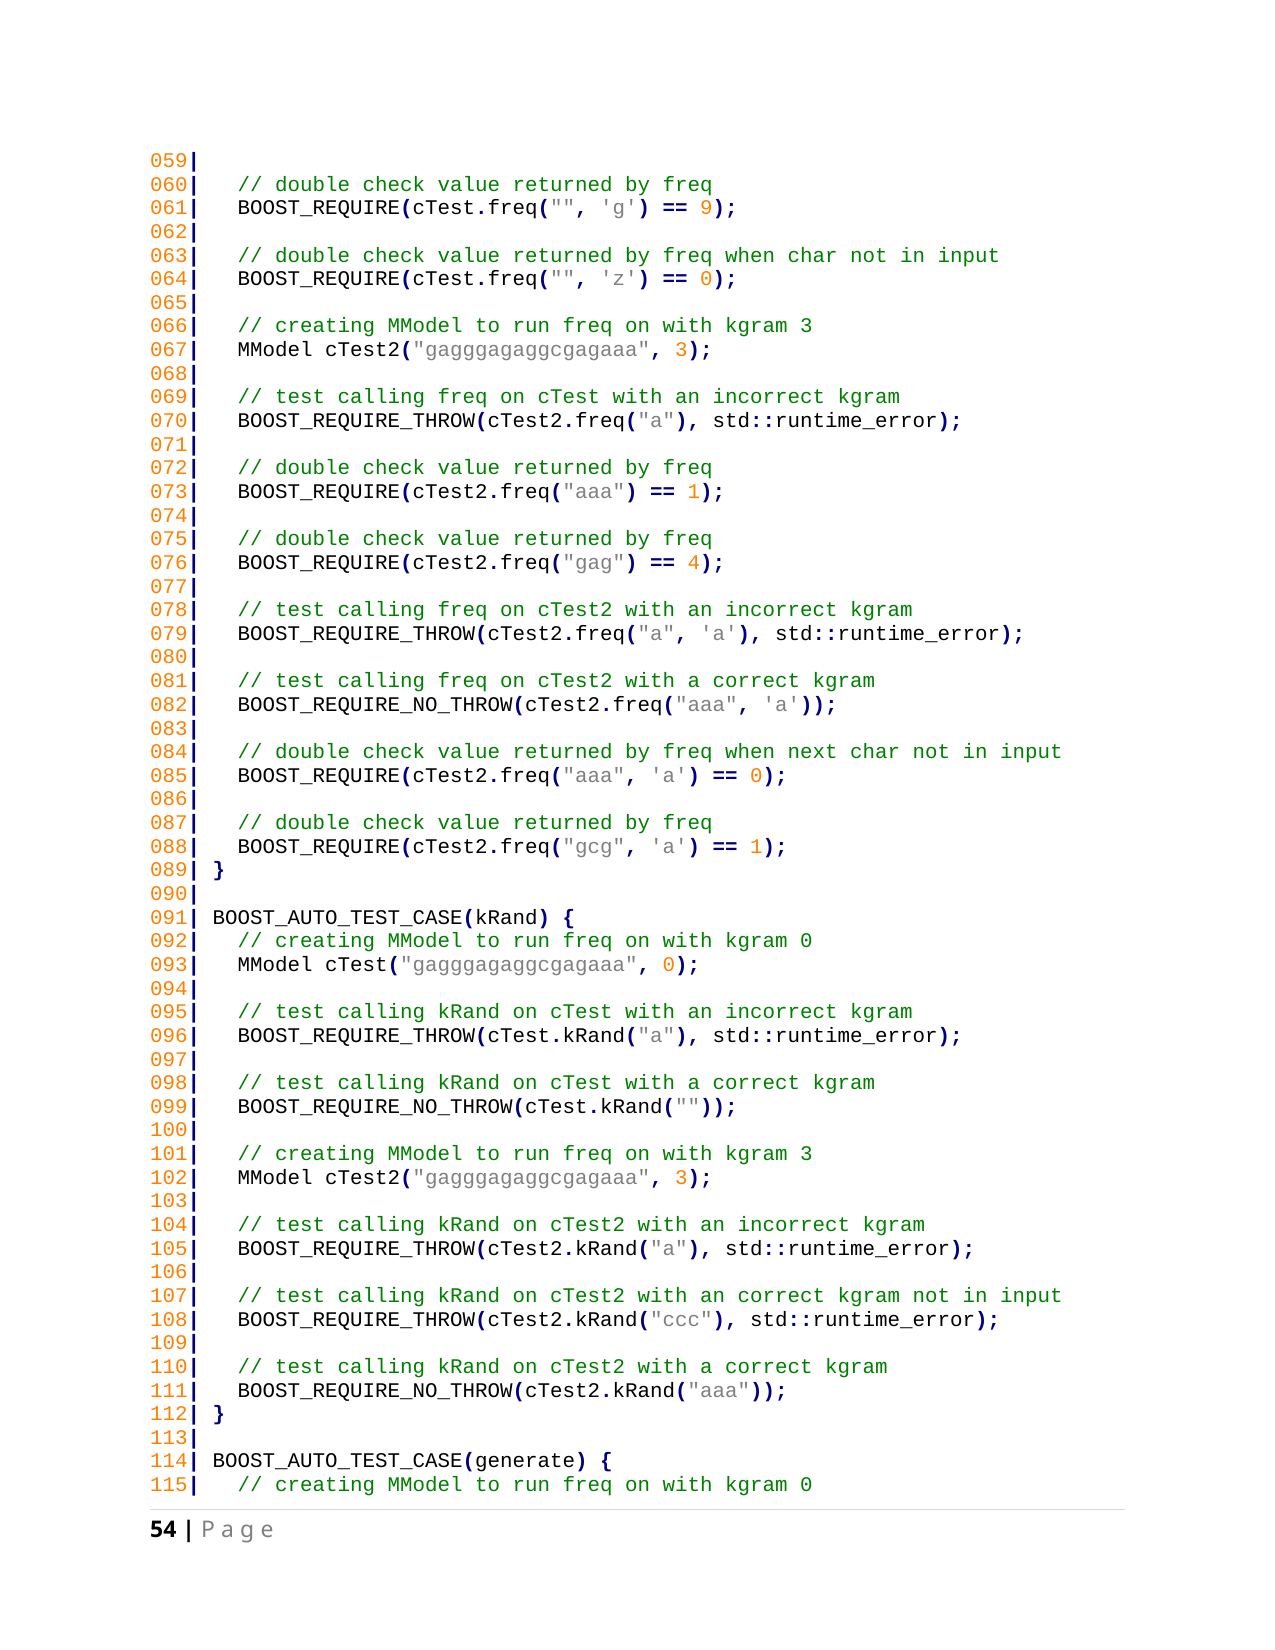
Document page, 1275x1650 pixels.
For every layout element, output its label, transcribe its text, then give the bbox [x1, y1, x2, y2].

text 089| } [150, 859, 1125, 883]
text 093| MModel cTest("gagggagaggcgagaaa", 0); [150, 954, 1125, 978]
text 104| // test calling kRand on cTest2 with an incorrect kgram [150, 1214, 1125, 1238]
text 111| BOOST_REQUIRE_NO_THROW(cTest2.kRand("aaa")); [150, 1379, 1125, 1403]
text 070| BOOST_REQUIRE_THROW(cTest2.freq("a"), std::runtime_error); [150, 410, 1125, 434]
text 064| BOOST_REQUIRE(cTest.freq("", 'z') == 0); [150, 268, 1125, 292]
text 101| // creating MModel to run freq on with kgram 3 [150, 1143, 1125, 1167]
text 071| [150, 434, 1125, 457]
text 066| // creating MModel to run freq on with kgram 3 [150, 316, 1125, 339]
text 100| [150, 1119, 1125, 1143]
text 060| // double check value returned by freq [150, 174, 1125, 197]
text 073| BOOST_REQUIRE(cTest2.freq("aaa") == 1); [150, 481, 1125, 505]
text 086| [150, 788, 1125, 812]
text 069| // test calling freq on cTest with an incorrect kgram [150, 386, 1125, 410]
text 078| // test calling freq on cTest2 with an incorrect kgram [150, 599, 1125, 623]
text 068| [150, 363, 1125, 386]
text 072| // double check value returned by freq [150, 457, 1125, 481]
text 074| [150, 505, 1125, 528]
text 113| [150, 1427, 1125, 1451]
text 085| BOOST_REQUIRE(cTest2.freq("aaa", 'a') == 0); [150, 765, 1125, 788]
text 092| // creating MModel to run freq on with kgram 0 [150, 930, 1125, 954]
text 115| // creating MModel to run freq on with kgram 0 [150, 1474, 1125, 1498]
text 075| // double check value returned by freq [150, 528, 1125, 552]
text 080| [150, 647, 1125, 670]
text 065| [150, 292, 1125, 316]
text 063| // double check value returned by freq when char not in input [150, 244, 1125, 268]
text 110| // test calling kRand on cTest2 with a correct kgram [150, 1356, 1125, 1379]
text 094| [150, 978, 1125, 1001]
text 095| // test calling kRand on cTest with an incorrect kgram [150, 1001, 1125, 1025]
text 062| [150, 221, 1125, 244]
text 090| [150, 883, 1125, 907]
text 082| BOOST_REQUIRE_NO_THROW(cTest2.freq("aaa", 'a')); [150, 694, 1125, 717]
text 087| // double check value returned by freq [150, 812, 1125, 836]
text 081| // test calling freq on cTest2 with a correct kgram [150, 670, 1125, 694]
text 084| // double check value returned by freq when next char not in input [150, 741, 1125, 765]
text 076| BOOST_REQUIRE(cTest2.freq("gag") == 4); [150, 552, 1125, 576]
text 103| [150, 1190, 1125, 1214]
text 059| [150, 150, 1125, 174]
text 105| BOOST_REQUIRE_THROW(cTest2.kRand("a"), std::runtime_error); [150, 1238, 1125, 1261]
text 112| } [150, 1403, 1125, 1427]
text 107| // test calling kRand on cTest2 with an correct kgram not in input [150, 1285, 1125, 1309]
text 108| BOOST_REQUIRE_THROW(cTest2.kRand("ccc"), std::runtime_error); [150, 1309, 1125, 1332]
text 061| BOOST_REQUIRE(cTest.freq("", 'g') == 9); [150, 197, 1125, 221]
text 114| BOOST_AUTO_TEST_CASE(generate) { [150, 1451, 1125, 1474]
text 099| BOOST_REQUIRE_NO_THROW(cTest.kRand("")); [150, 1096, 1125, 1119]
text 098| // test calling kRand on cTest with a correct kgram [150, 1072, 1125, 1096]
text 079| BOOST_REQUIRE_THROW(cTest2.freq("a", 'a'), std::runtime_error); [150, 623, 1125, 647]
text 088| BOOST_REQUIRE(cTest2.freq("gcg", 'a') == 1); [150, 836, 1125, 859]
text 083| [150, 717, 1125, 741]
text 067| MModel cTest2("gagggagaggcgagaaa", 3); [150, 339, 1125, 363]
text 106| [150, 1261, 1125, 1285]
text 096| BOOST_REQUIRE_THROW(cTest.kRand("a"), std::runtime_error); [150, 1025, 1125, 1048]
text 091| BOOST_AUTO_TEST_CASE(kRand) { [150, 907, 1125, 930]
text 102| MModel cTest2("gagggagaggcgagaaa", 3); [150, 1167, 1125, 1190]
text 077| [150, 576, 1125, 599]
text 097| [150, 1048, 1125, 1072]
text 109| [150, 1332, 1125, 1356]
